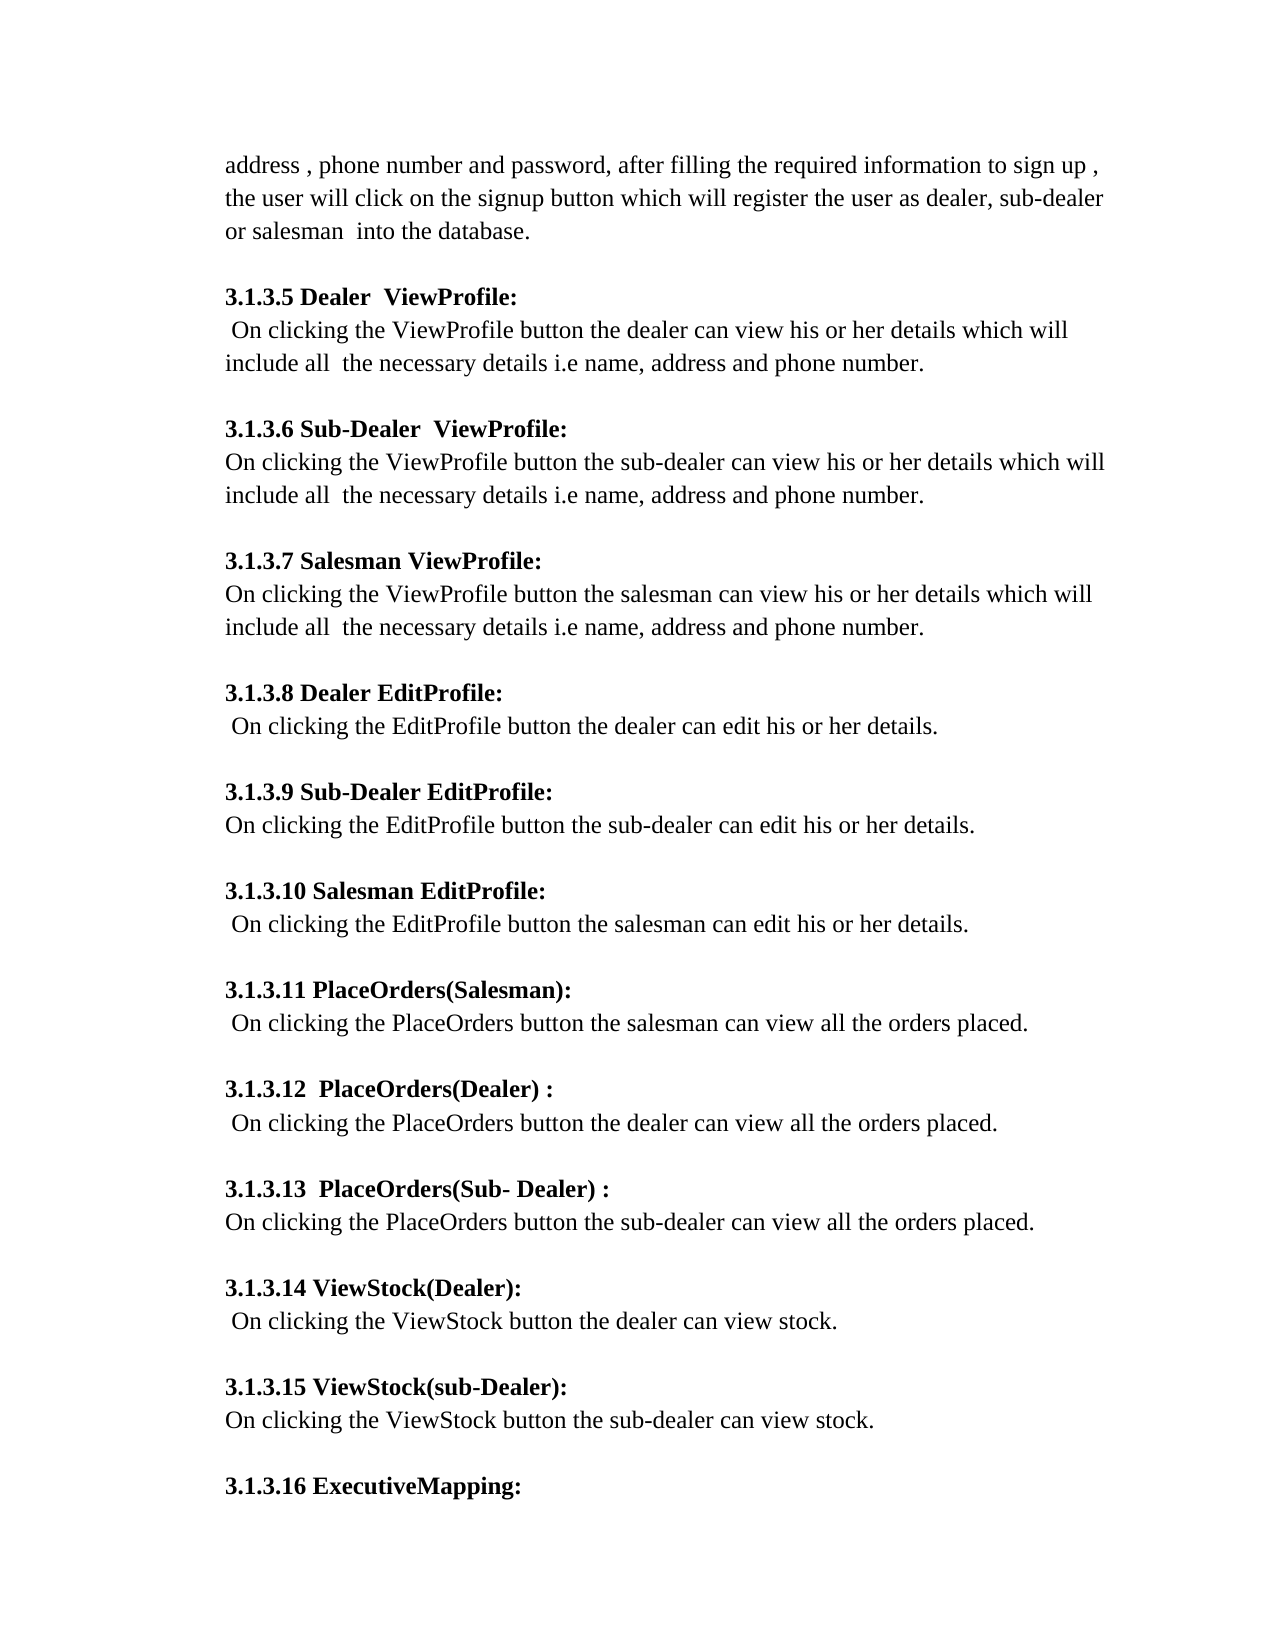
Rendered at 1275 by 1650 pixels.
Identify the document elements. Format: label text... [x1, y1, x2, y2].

text 3.1.3.13 PlaceOrders(Sub- Dealer) : [225, 1174, 1125, 1202]
text On clicking the ViewProfile button the dealer can view his or her details which will include all the necessary details i.e name, address and phone number. [225, 315, 1125, 377]
text On clicking the ViewStock button the sub-dealer can view stock. [225, 1405, 1125, 1433]
text On clicking the PlaceOrders button the sub-dealer can view all the orders placed. [225, 1207, 1125, 1235]
text 3.1.3.6 Sub-Dealer ViewProfile: [225, 414, 1125, 443]
text 3.1.3.12 PlaceOrders(Dealer) : [225, 1074, 1125, 1103]
text 3.1.3.8 Dealer EditProfile: [225, 678, 1125, 707]
text On clicking the EditProfile button the dealer can edit his or her details. [225, 711, 1125, 740]
text 3.1.3.7 Salesman ViewProfile: [225, 546, 1125, 575]
text 3.1.3.5 Dealer ViewProfile: [225, 282, 1125, 311]
text On clicking the EditProfile button the salesman can edit his or her details. [225, 909, 1125, 938]
text 3.1.3.9 Sub-Dealer EditProfile: [225, 777, 1125, 806]
text On clicking the PlaceOrders button the dealer can view all the orders placed. [225, 1108, 1125, 1136]
text On clicking the ViewProfile button the sub-dealer can view his or her details which will include all the necessary details i.e name, address and phone number. [225, 447, 1125, 509]
text 3.1.3.10 Salesman EditProfile: [225, 876, 1125, 905]
text On clicking the ViewStock button the dealer can view stock. [225, 1306, 1125, 1334]
text 3.1.3.15 ViewStock(sub-Dealer): [225, 1372, 1125, 1401]
text 3.1.3.11 PlaceOrders(Salesman): [225, 976, 1125, 1004]
text On clicking the PlaceOrders button the salesman can view all the orders placed. [225, 1008, 1125, 1037]
text On clicking the EditProfile button the sub-dealer can edit his or her details. [225, 810, 1125, 839]
text 3.1.3.14 ViewStock(Dealer): [225, 1273, 1125, 1301]
text On clicking the ViewProfile button the salesman can view his or her details which will include all the necessary details i.e name, address and phone number. [225, 579, 1125, 641]
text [225, 150, 1125, 245]
text 3.1.3.16 ExecutiveMapping: [225, 1471, 1125, 1499]
